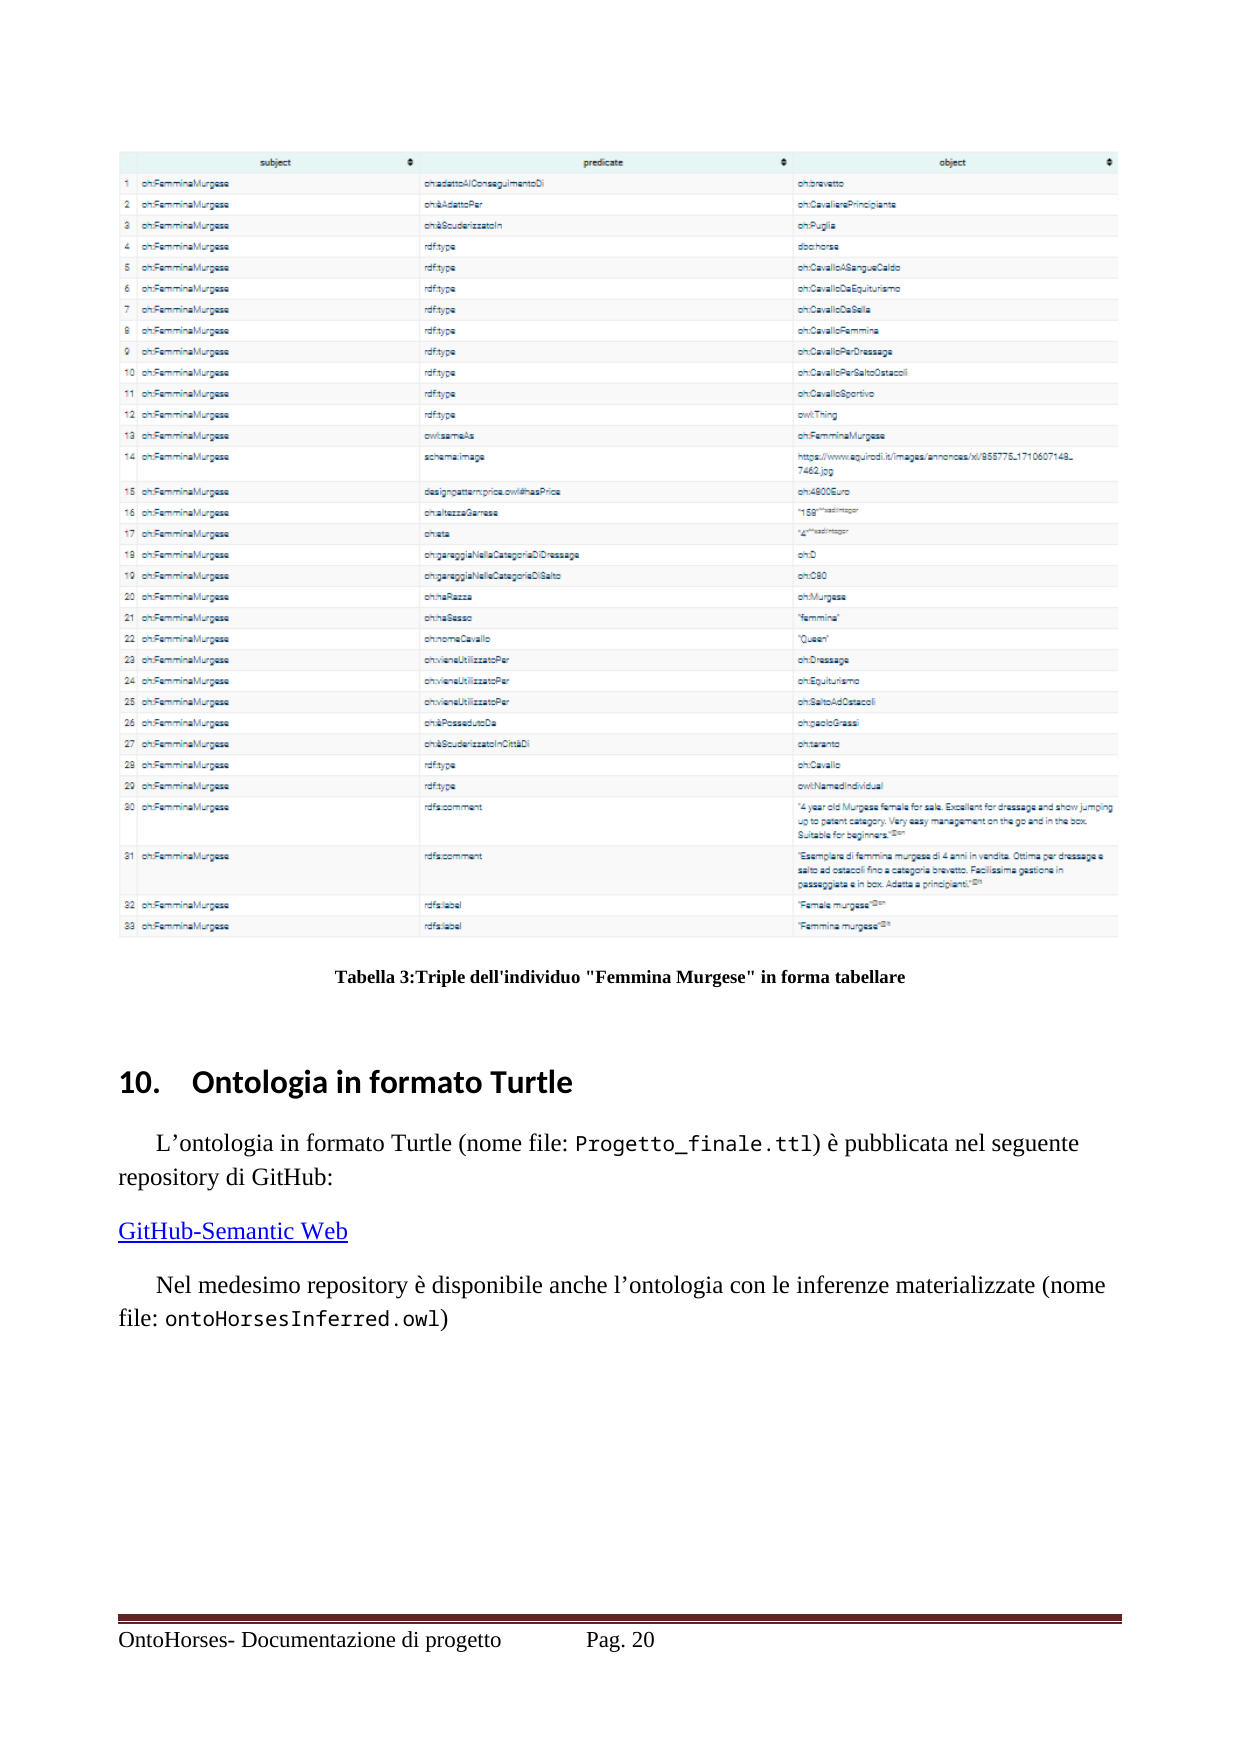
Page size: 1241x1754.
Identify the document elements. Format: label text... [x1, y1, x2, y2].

text Nel medesimo repository è disponibile anche l’ontologia con le inferenze materializzate (nome file: ontoHorsesInferred.owl) [118, 1270, 1122, 1332]
text GitHub-Semantic Web [118, 1216, 1122, 1245]
text Tabella 3:Triple dell'individuo "Femmina Murgese" in forma tabellare [118, 966, 1122, 987]
picture [118, 147, 1119, 941]
text L’ontologia in formato Turtle (nome file: Progetto_finale.ttl) è pubblicata nel seguente repository di GitHub: [118, 1128, 1122, 1191]
list Ontologia in formato Turtle [118, 1061, 1122, 1102]
